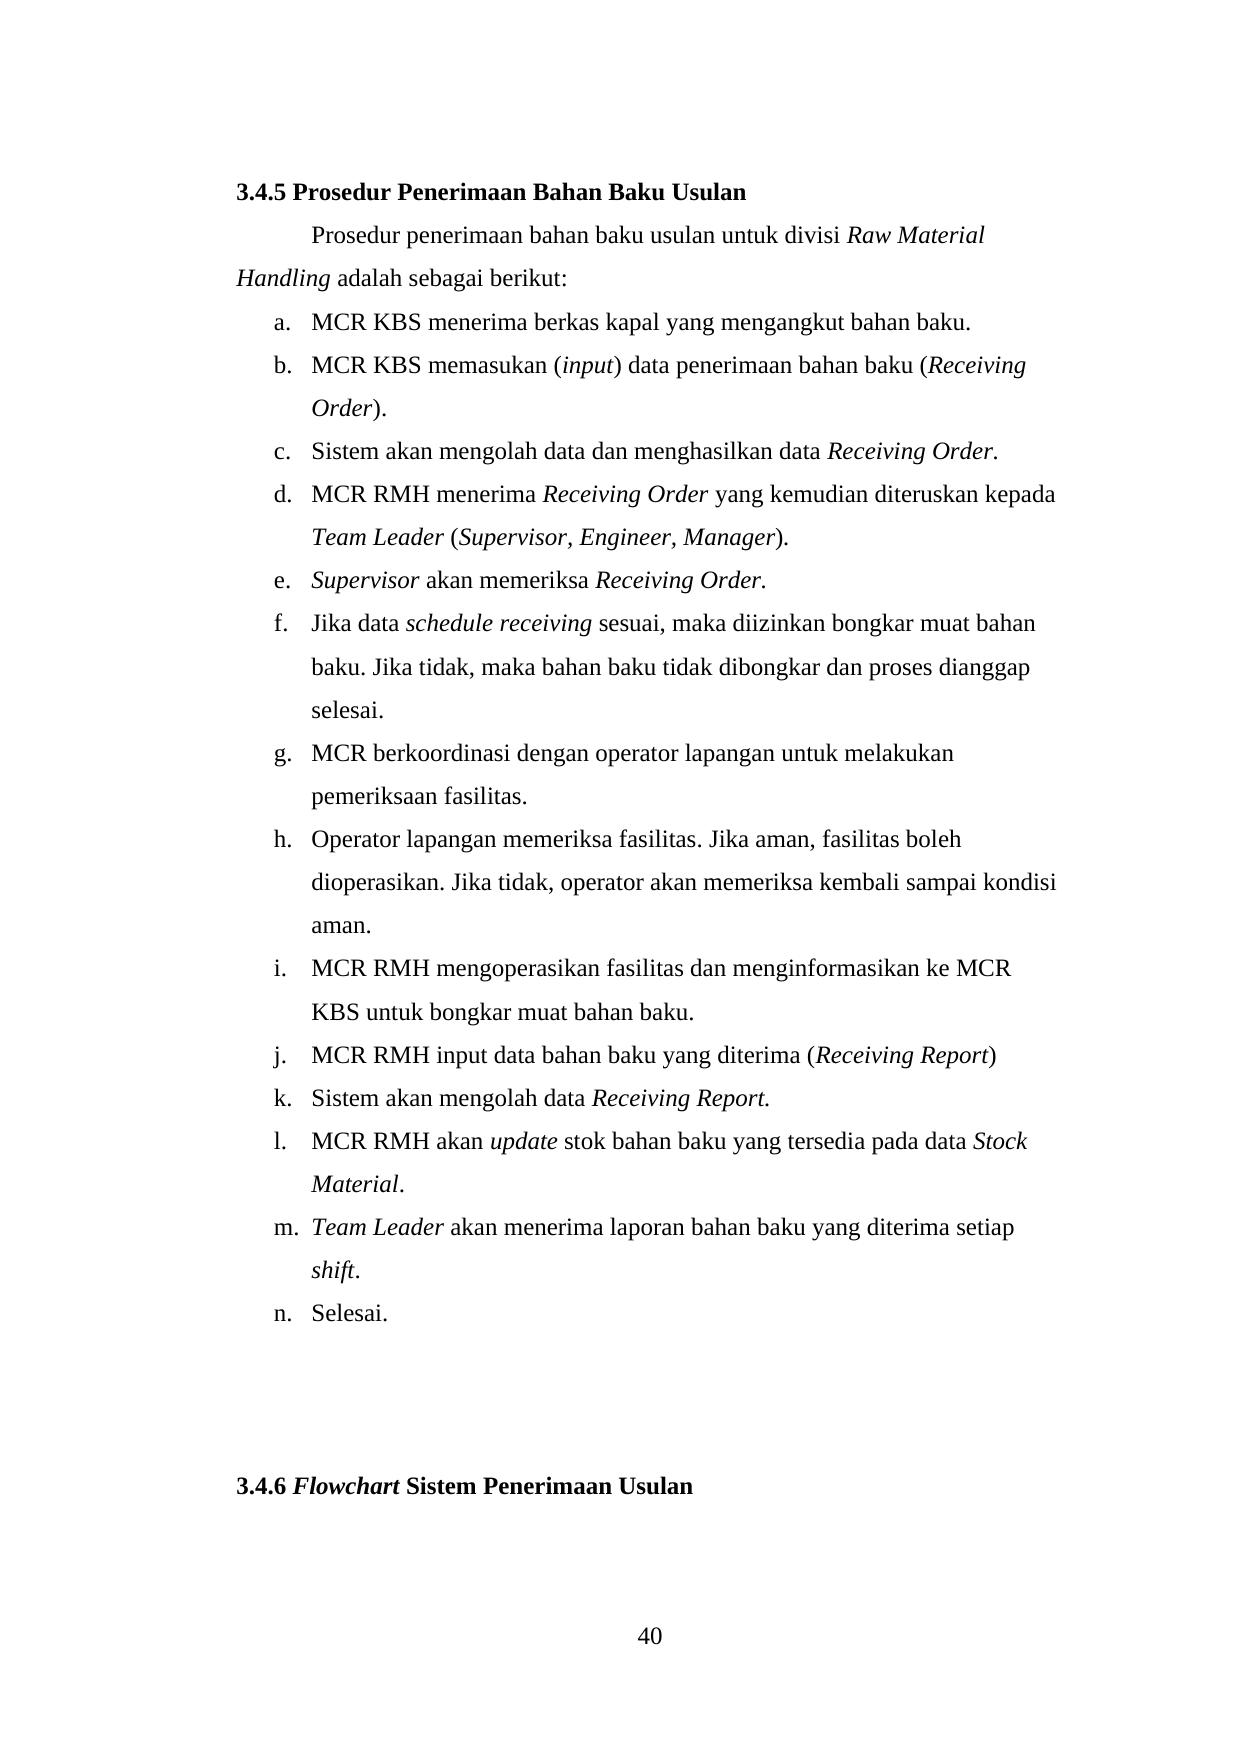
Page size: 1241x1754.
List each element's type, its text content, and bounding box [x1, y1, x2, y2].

list Team Leader akan menerima laporan bahan baku yang diterima setiap shift. [274, 1212, 1063, 1284]
list Selesai. [274, 1298, 1063, 1327]
text 3.4.6 Flowchart Sistem Penerimaan Usulan [236, 1471, 1063, 1500]
list Sistem akan mengolah data dan menghasilkan data Receiving Order. [274, 436, 1063, 465]
list Jika data schedule receiving sesuai, maka diizinkan bongkar muat bahan baku. Jika tidak, maka bahan baku tidak dibongkar dan proses dianggap selesai. [274, 608, 1063, 723]
text Prosedur penerimaan bahan baku usulan untuk divisi Raw Material Handling adalah sebagai berikut: [236, 220, 1063, 292]
list MCR KBS memasukan (input) data penerimaan bahan baku (Receiving Order). [274, 350, 1063, 422]
list Operator lapangan memeriksa fasilitas. Jika aman, fasilitas boleh dioperasikan. Jika tidak, operator akan memeriksa kembali sampai kondisi aman. [274, 824, 1063, 939]
list MCR RMH input data bahan baku yang diterima (Receiving Report) [274, 1040, 1063, 1068]
list MCR berkoordinasi dengan operator lapangan untuk melakukan pemeriksaan fasilitas. [274, 738, 1063, 810]
list MCR RMH akan update stok bahan baku yang tersedia pada data Stock Material. [274, 1126, 1063, 1198]
list MCR RMH mengoperasikan fasilitas dan menginformasikan ke MCR KBS untuk bongkar muat bahan baku. [274, 953, 1063, 1025]
list Supervisor akan memeriksa Receiving Order. [274, 565, 1063, 594]
list MCR KBS menerima berkas kapal yang mengangkut bahan baku. [274, 307, 1063, 335]
text 3.4.5 Prosedur Penerimaan Bahan Baku Usulan [236, 177, 1063, 206]
list Sistem akan mengolah data Receiving Report. [274, 1083, 1063, 1112]
list MCR RMH menerima Receiving Order yang kemudian diteruskan kepada Team Leader (Supervisor, Engineer, Manager). [274, 479, 1063, 551]
